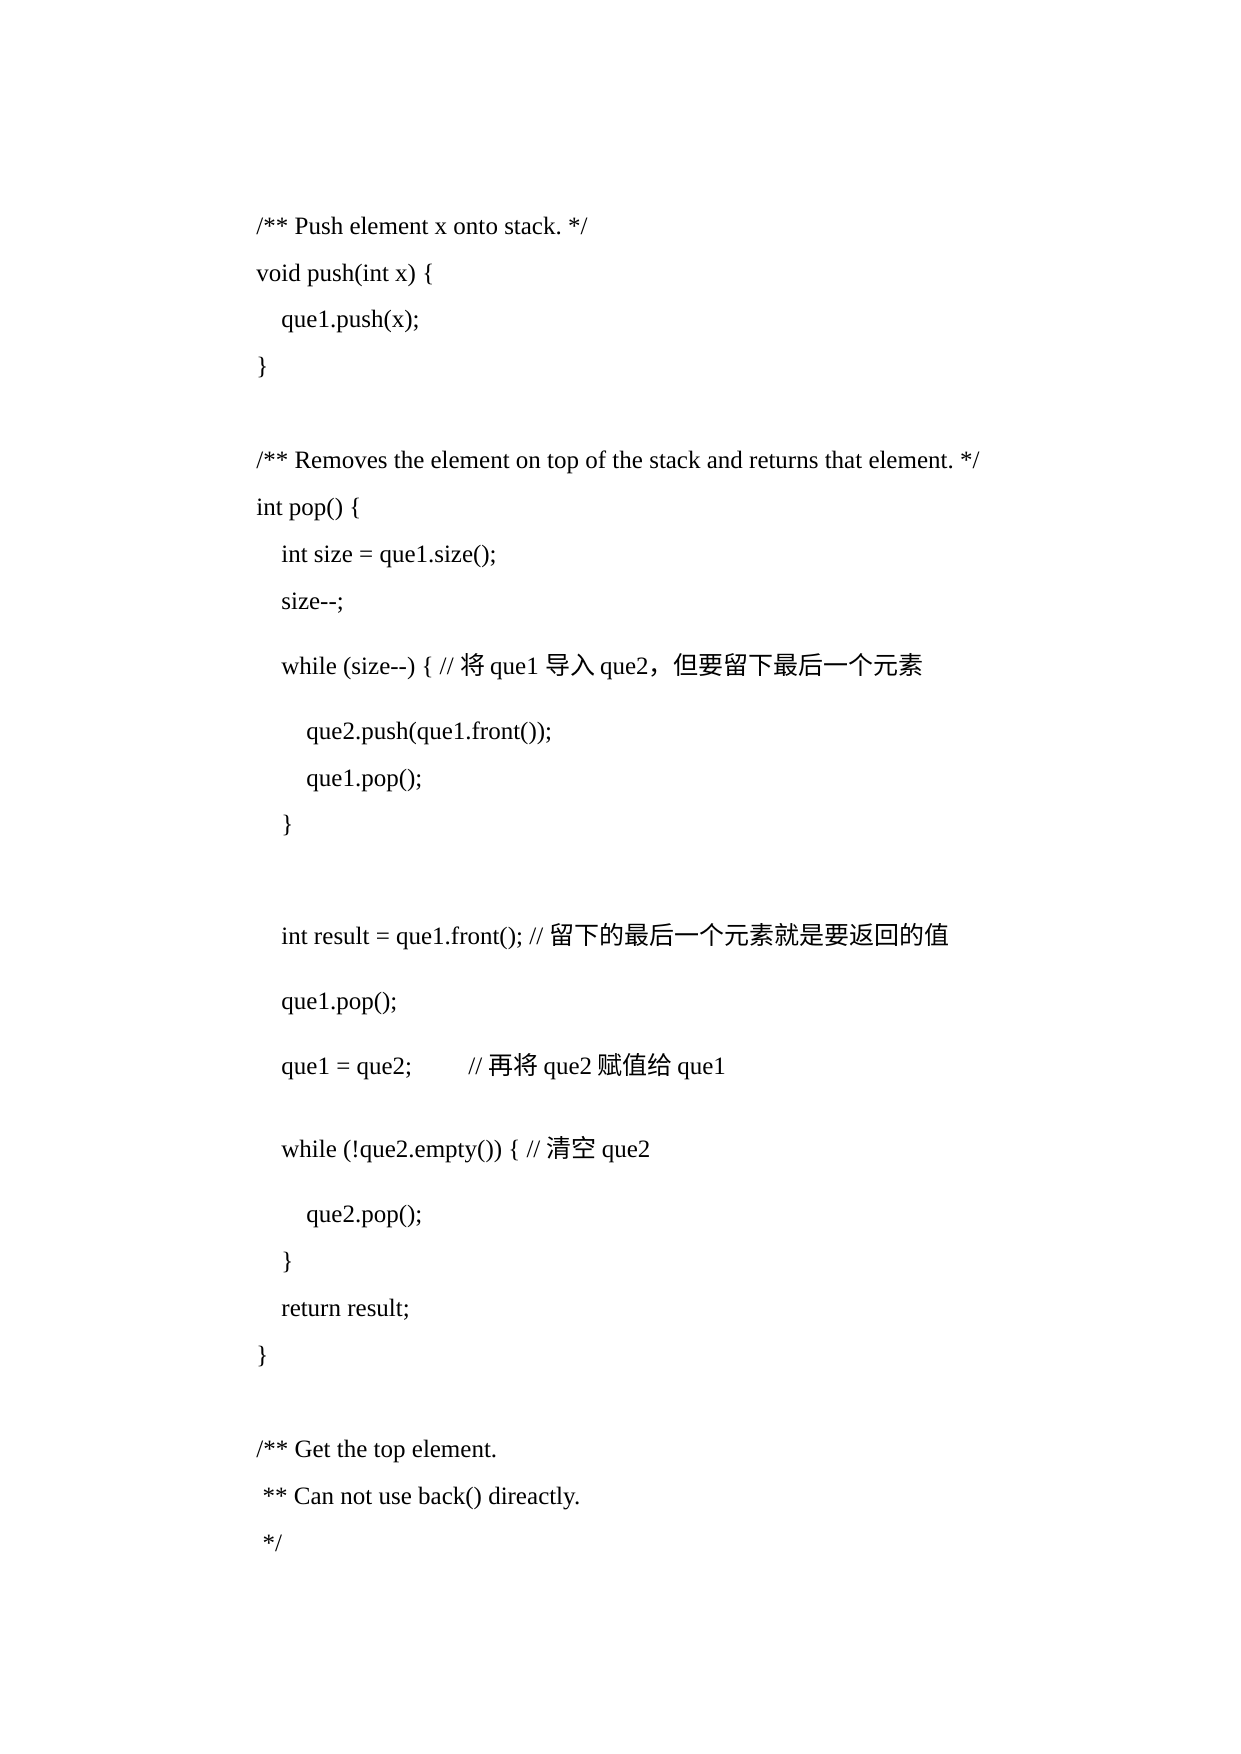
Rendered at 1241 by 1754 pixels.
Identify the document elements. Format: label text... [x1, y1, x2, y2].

text int result = que1.front(); // 留下的最后一个元素就是要返回的值 [187, 901, 1053, 966]
text } [187, 1244, 1053, 1277]
text /** Get the top element. [187, 1432, 1053, 1464]
text que1.pop(); [187, 761, 1053, 793]
text */ [187, 1526, 1053, 1558]
text que1.pop(); [187, 984, 1053, 1017]
text int size = que1.size(); [187, 537, 1053, 569]
text que2.push(que1.front()); [187, 714, 1053, 746]
text int pop() { [187, 490, 1053, 523]
text ** Can not use back() direactly. [187, 1479, 1053, 1511]
text /** Push element x onto stack. */ [187, 209, 1053, 241]
text que1.push(x); [187, 303, 1053, 335]
text /** Removes the element on top of the stack and returns that element. */ [187, 443, 1053, 476]
text while (!que2.empty()) { // 清空que2 [187, 1114, 1053, 1179]
text } [187, 349, 1053, 382]
text que1 = que2; // 再将que2赋值给que1 [187, 1031, 1053, 1096]
text } [187, 1338, 1053, 1371]
text size--; [187, 584, 1053, 616]
text } [187, 808, 1053, 840]
text void push(int x) { [187, 256, 1053, 288]
text return result; [187, 1291, 1053, 1324]
text que2.pop(); [187, 1198, 1053, 1230]
text while (size--) { // 将que1 导入que2，但要留下最后一个元素 [187, 631, 1053, 696]
